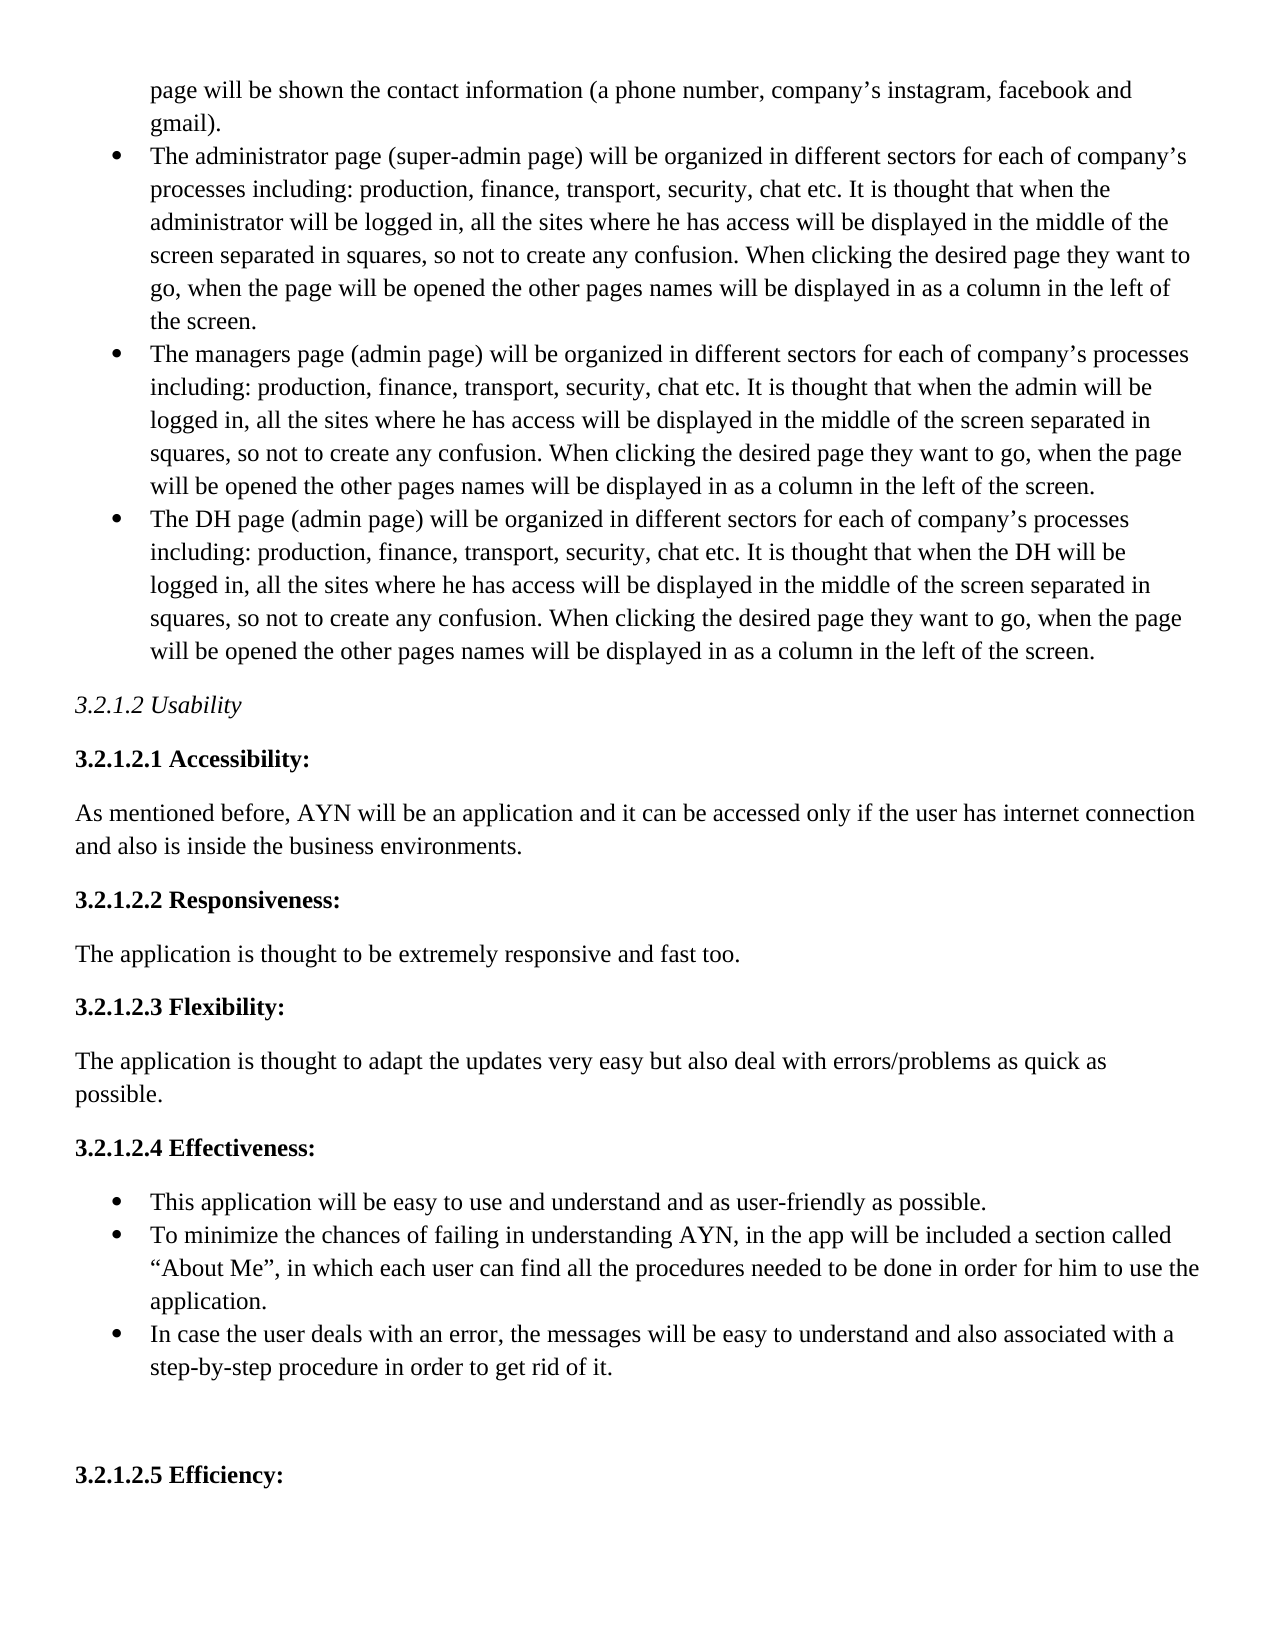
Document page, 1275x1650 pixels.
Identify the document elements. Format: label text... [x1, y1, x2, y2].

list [112, 75, 1200, 137]
text The application is thought to adapt the updates very easy but also deal with errors/problems as quick as possible. [75, 1046, 1200, 1108]
text 3.2.1.2 Usability [75, 690, 1200, 719]
text 3.2.1.2.1 Accessibility: [75, 744, 1200, 773]
text The application is thought to be extremely responsive and fast too. [75, 939, 1200, 967]
list In case the user deals with an error, the messages will be easy to understand and also associated with a step-by-step procedure in order to get rid of it. [112, 1319, 1200, 1381]
list The administrator page (super-admin page) will be organized in different sectors for each of company’s processes including: production, finance, transport, security, chat etc. It is thought that when the administrator will be logged in, all the sites where he has access will be displayed in the middle of the screen separated in squares, so not to create any confusion. When clicking the desired page they want to go, when the page will be opened the other pages names will be displayed in as a column in the left of the screen. [112, 141, 1200, 335]
text As mentioned before, AYN will be an application and it can be accessed only if the user has internet connection and also is inside the business environments. [75, 798, 1200, 860]
list The DH page (admin page) will be organized in different sectors for each of company’s processes including: production, finance, transport, security, chat etc. It is thought that when the DH will be logged in, all the sites where he has access will be displayed in the middle of the screen separated in squares, so not to create any confusion. When clicking the desired page they want to go, when the page will be opened the other pages names will be displayed in as a column in the left of the screen. [112, 504, 1200, 665]
list The managers page (admin page) will be organized in different sectors for each of company’s processes including: production, finance, transport, security, chat etc. It is thought that when the admin will be logged in, all the sites where he has access will be displayed in the middle of the screen separated in squares, so not to create any confusion. When clicking the desired page they want to go, when the page will be opened the other pages names will be displayed in as a column in the left of the screen. [112, 339, 1200, 500]
text 3.2.1.2.3 Flexibility: [75, 992, 1200, 1021]
text 3.2.1.2.4 Effectiveness: [75, 1133, 1200, 1162]
list To minimize the chances of failing in understanding AYN, in the app will be included a section called “About Me”, in which each user can find all the procedures needed to be done in order for him to use the application. [112, 1220, 1200, 1315]
text 3.2.1.2.5 Efficiency: [75, 1460, 1200, 1489]
list This application will be easy to use and understand and as user-friendly as possible. [112, 1187, 1200, 1216]
text 3.2.1.2.2 Responsiveness: [75, 885, 1200, 913]
